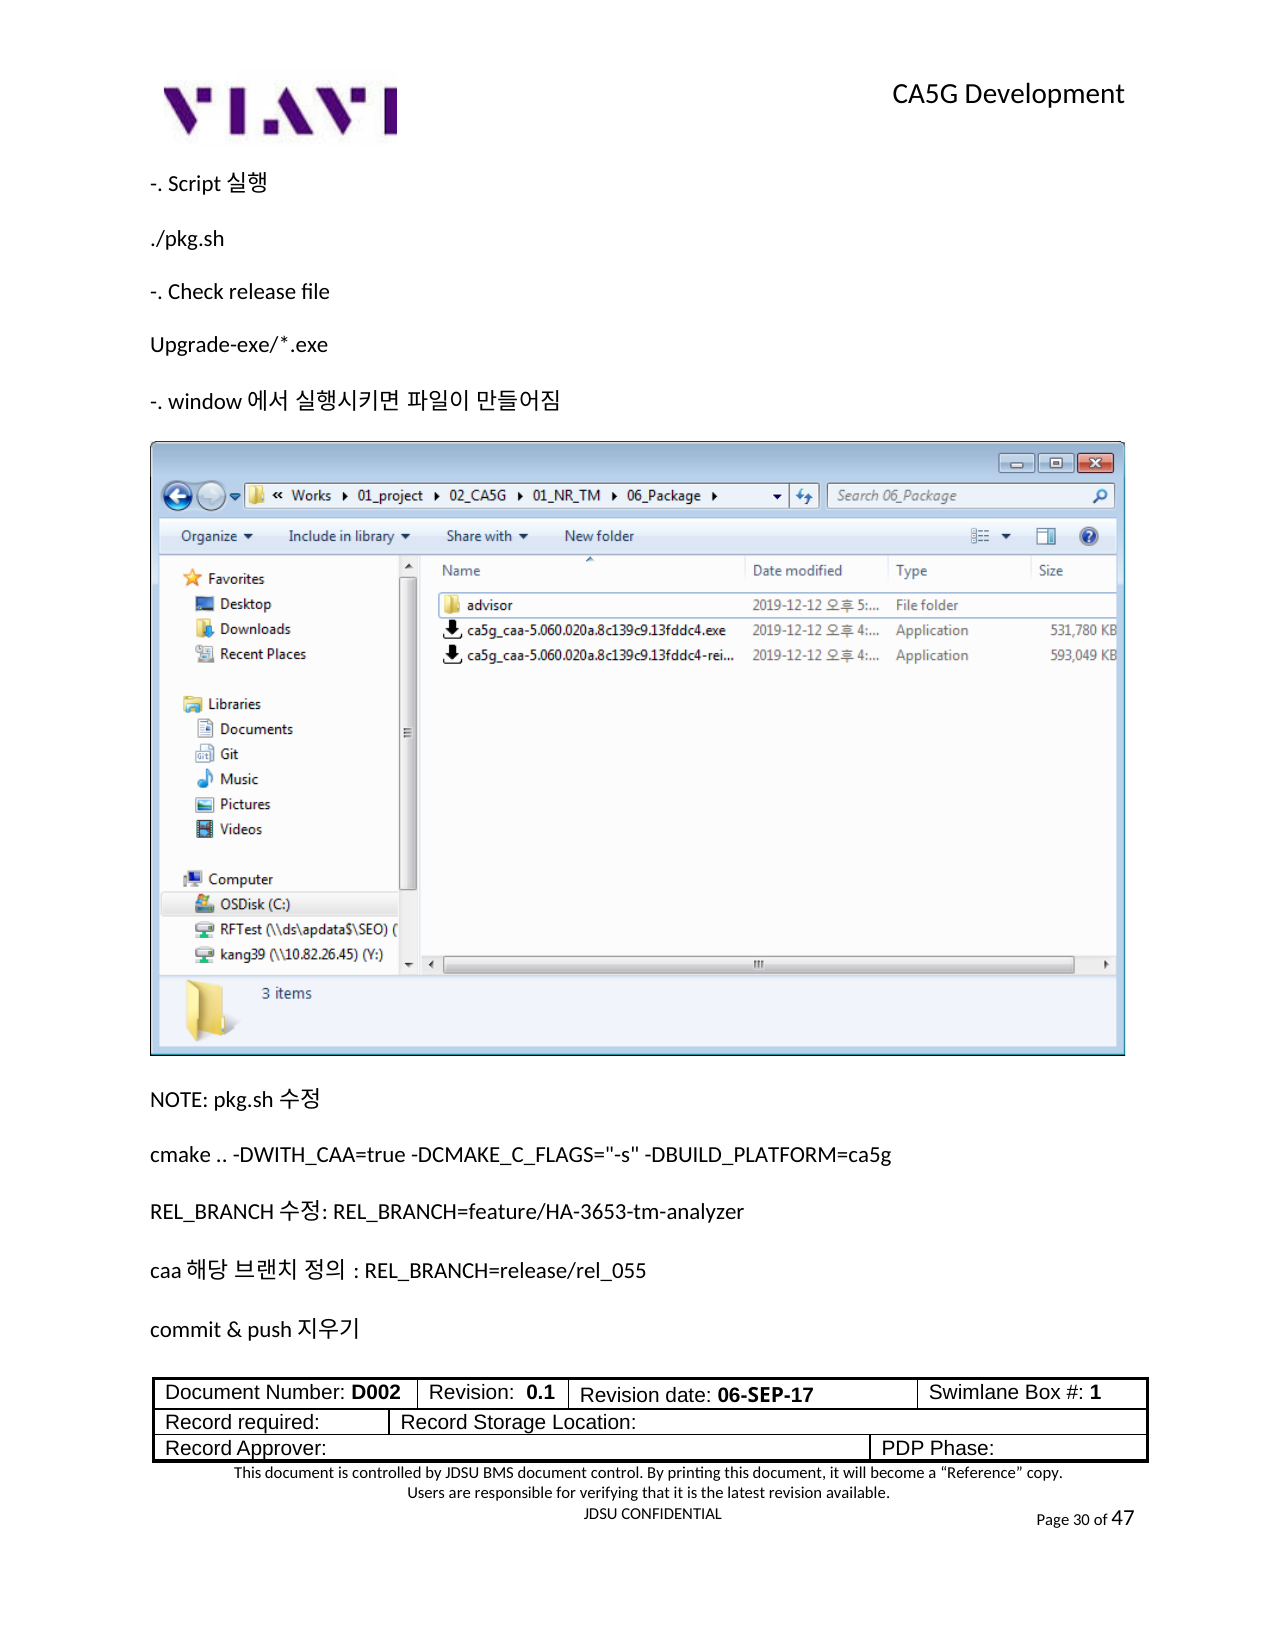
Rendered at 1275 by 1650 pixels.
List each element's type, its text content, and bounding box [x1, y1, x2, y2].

text Upgrade-exe/*.exe [150, 330, 1125, 358]
text -. Check release file [150, 277, 1125, 305]
text commit & push 지우기 [150, 1311, 1125, 1344]
text -. Script 실행 [150, 165, 1125, 198]
text NOTE: pkg.sh 수정 [150, 1081, 1125, 1114]
text -. window에서 실행시키면 파일이 만들어짐 [150, 383, 1125, 416]
text REL_BRANCH 수정: REL_BRANCH=feature/HA-3653-tm-analyzer [150, 1193, 1125, 1226]
picture [150, 441, 1125, 1056]
text ./pkg.sh [150, 224, 1125, 252]
picture [162, 68, 397, 146]
text cmake .. -DWITH_CAA=true -DCMAKE_C_FLAGS="-s" -DBUILD_PLATFORM=ca5g [150, 1140, 1125, 1168]
text caa해당 브랜치 정의 : REL_BRANCH=release/rel_055 [150, 1252, 1125, 1285]
